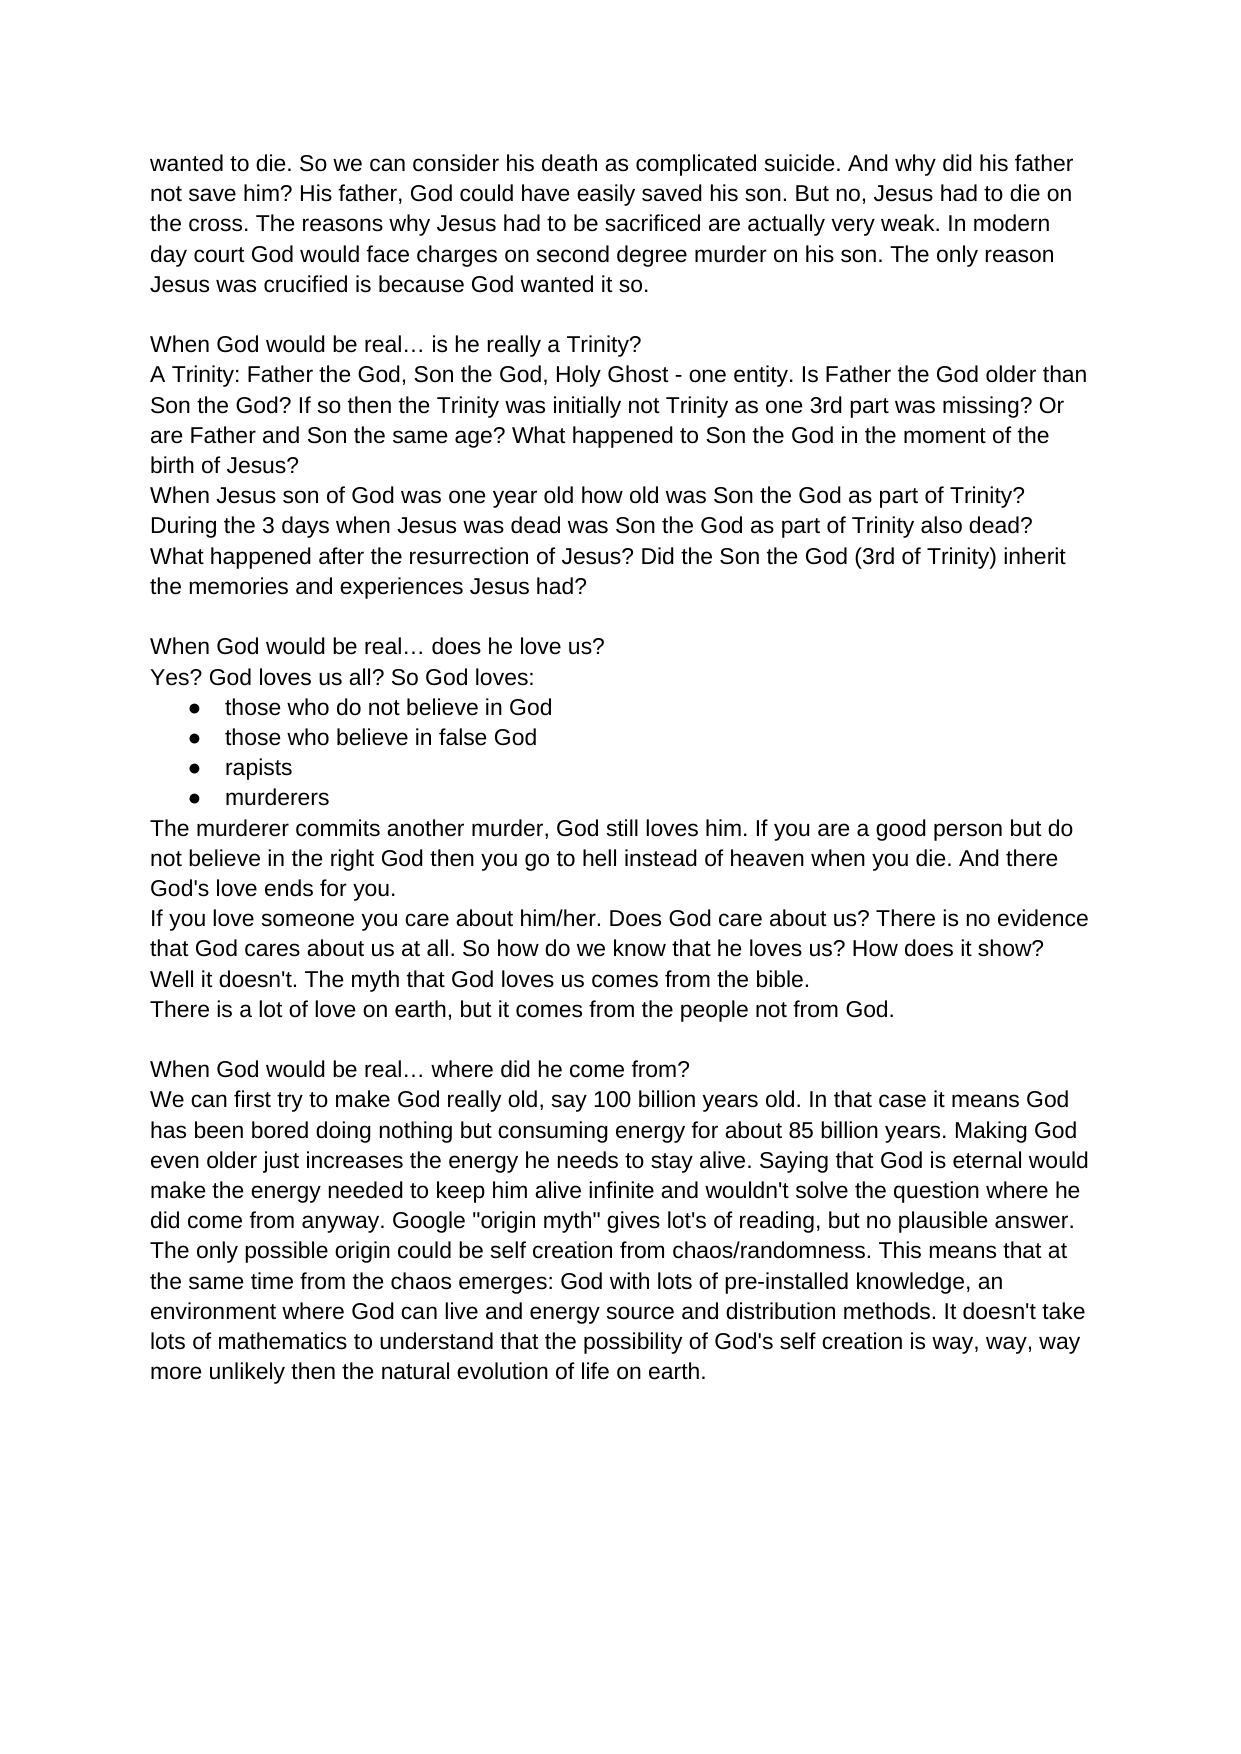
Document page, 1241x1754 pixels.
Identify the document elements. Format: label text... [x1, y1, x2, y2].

list those who believe in false God [187, 724, 1090, 750]
text When God would be real… is he really a Trinity? [150, 331, 1090, 358]
text Yes? God loves us all? So God loves: [150, 663, 1090, 690]
text When Jesus son of God was one year old how old was Son the God as part of Trinity? During the 3 days when Jesus was dead was Son the God as part of Trinity also dead? What happened after the resurrection of Jesus? Did the Son the God (3rd of Trinity) inherit the memories and experiences Jesus had? [150, 482, 1090, 599]
list murderers [187, 784, 1090, 811]
text When God would be real… does he love us? [150, 633, 1090, 660]
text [150, 150, 1090, 297]
list rapists [187, 754, 1090, 781]
text A Trinity: Father the God, Son the God, Holy Ghost - one entity. Is Father the God older than Son the God? If so then the Trinity was initially not Trinity as one 3rd part was missing? Or are Father and Son the same age? What happened to Son the God in the moment of the birth of Jesus? [150, 361, 1090, 478]
list those who do not believe in God [187, 694, 1090, 720]
text There is a lot of love on earth, but it comes from the people not from God. [150, 996, 1090, 1022]
text When God would be real… where did he come from? [150, 1056, 1090, 1083]
text If you love someone you care about him/her. Does God care about us? There is no evidence that God cares about us at all. So how do we know that he loves us? How does it show? Well it doesn't. The myth that God loves us comes from the bible. [150, 905, 1090, 992]
text We can first try to make God really old, say 100 billion years old. In that case it means God has been bored doing nothing but consuming energy for about 85 billion years. Making God even older just increases the energy he needs to stay alive. Saying that God is eternal would make the energy needed to keep him alive infinite and wouldn't solve the question where he did come from anyway. Google "origin myth" gives lot's of reading, but no plausible answer. The only possible origin could be self creation from chaos/randomness. This means that at the same time from the chaos emerges: God with lots of pre-installed knowledge, an environment where God can live and energy source and distribution methods. It doesn't take lots of mathematics to understand that the possibility of God's self creation is way, way, way more unlikely then the natural evolution of life on earth. [150, 1086, 1090, 1385]
text The murderer commits another murder, God still loves him. If you are a good person but do not believe in the right God then you go to hell instead of heaven when you die. And there God's love ends for you. [150, 814, 1090, 901]
